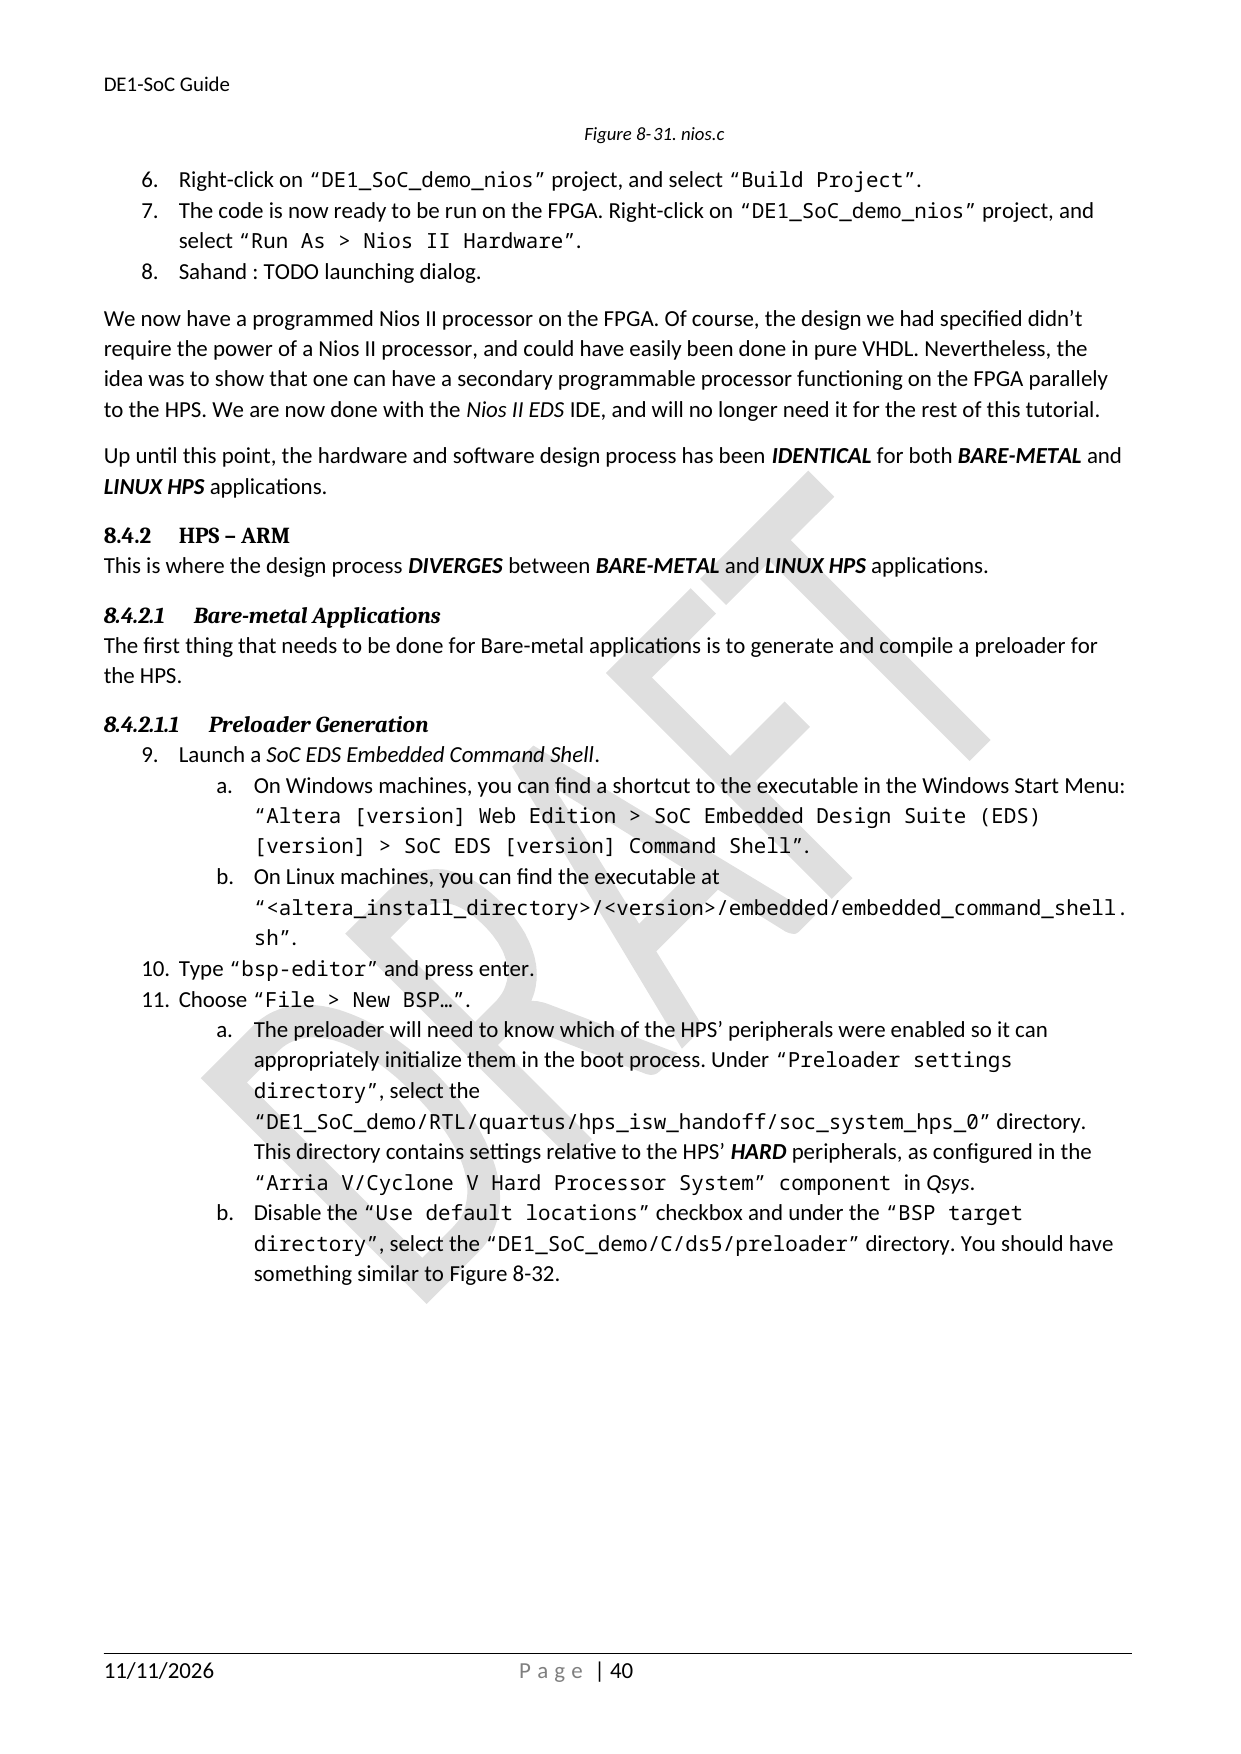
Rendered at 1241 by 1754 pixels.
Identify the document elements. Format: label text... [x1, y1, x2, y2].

subtitle HPS – ARM [103, 523, 1132, 549]
list Type “bsp-editor” and press enter. [141, 954, 1132, 982]
text This is where the design process diverges between Bare-metal and Linux HPS applications. [103, 551, 1132, 579]
list The preloader will need to know which of the HPS’ peripherals were enabled so it can appropriately initialize them in the boot process. Under “Preloader settings directory”, select the “DE1_SoC_demo/RTL/quartus/hps_isw_handoff/soc_system_hps_0” directory. This directory contains settings relative to the HPS’ hard peripherals, as configured in the “Arria V/Cyclone V Hard Processor System” component in Qsys. [216, 1015, 1132, 1196]
subtitle Preloader Generation [103, 712, 1132, 738]
list On Windows machines, you can find a shortcut to the executable in the Windows Start Menu: “Altera [version] Web Edition > SoC Embedded Design Suite (EDS) [version] > SoC EDS [version] Command Shell”. [216, 771, 1132, 860]
text Up until this point, the hardware and software design process has been identical for both Bare-metal and Linux HPS applications. [103, 442, 1132, 500]
list Right-click on “DE1_SoC_demo_nios” project, and select “Build Project”. [141, 165, 1132, 194]
list Choose “File > New BSP…”. [141, 985, 1132, 1013]
list Sahand : TODO launching dialog. [141, 257, 1132, 285]
list The code is now ready to be run on the FPGA. Right-click on “DE1_SoC_demo_nios” project, and select “Run As > Nios II Hardware”. [141, 196, 1132, 255]
subtitle Bare-metal Applications [103, 602, 1132, 629]
list On Linux machines, you can find the executable at “<altera_install_directory>/<version>/embedded/embedded_command_shell.sh”. [216, 862, 1132, 952]
list Launch a SoC EDS Embedded Command Shell. [141, 741, 1132, 768]
text We now have a programmed Nios II processor on the FPGA. Of course, the design we had specified didn’t require the power of a Nios II processor, and could have easily been done in pure VHDL. Nevertheless, the idea was to show that one can have a secondary programmable processor functioning on the FPGA parallely to the HPS. We are now done with the Nios II EDS IDE, and will no longer need it for the rest of this tutorial. [103, 304, 1132, 423]
text The first thing that needs to be done for Bare-metal applications is to generate and compile a preloader for the HPS. [103, 631, 1132, 689]
